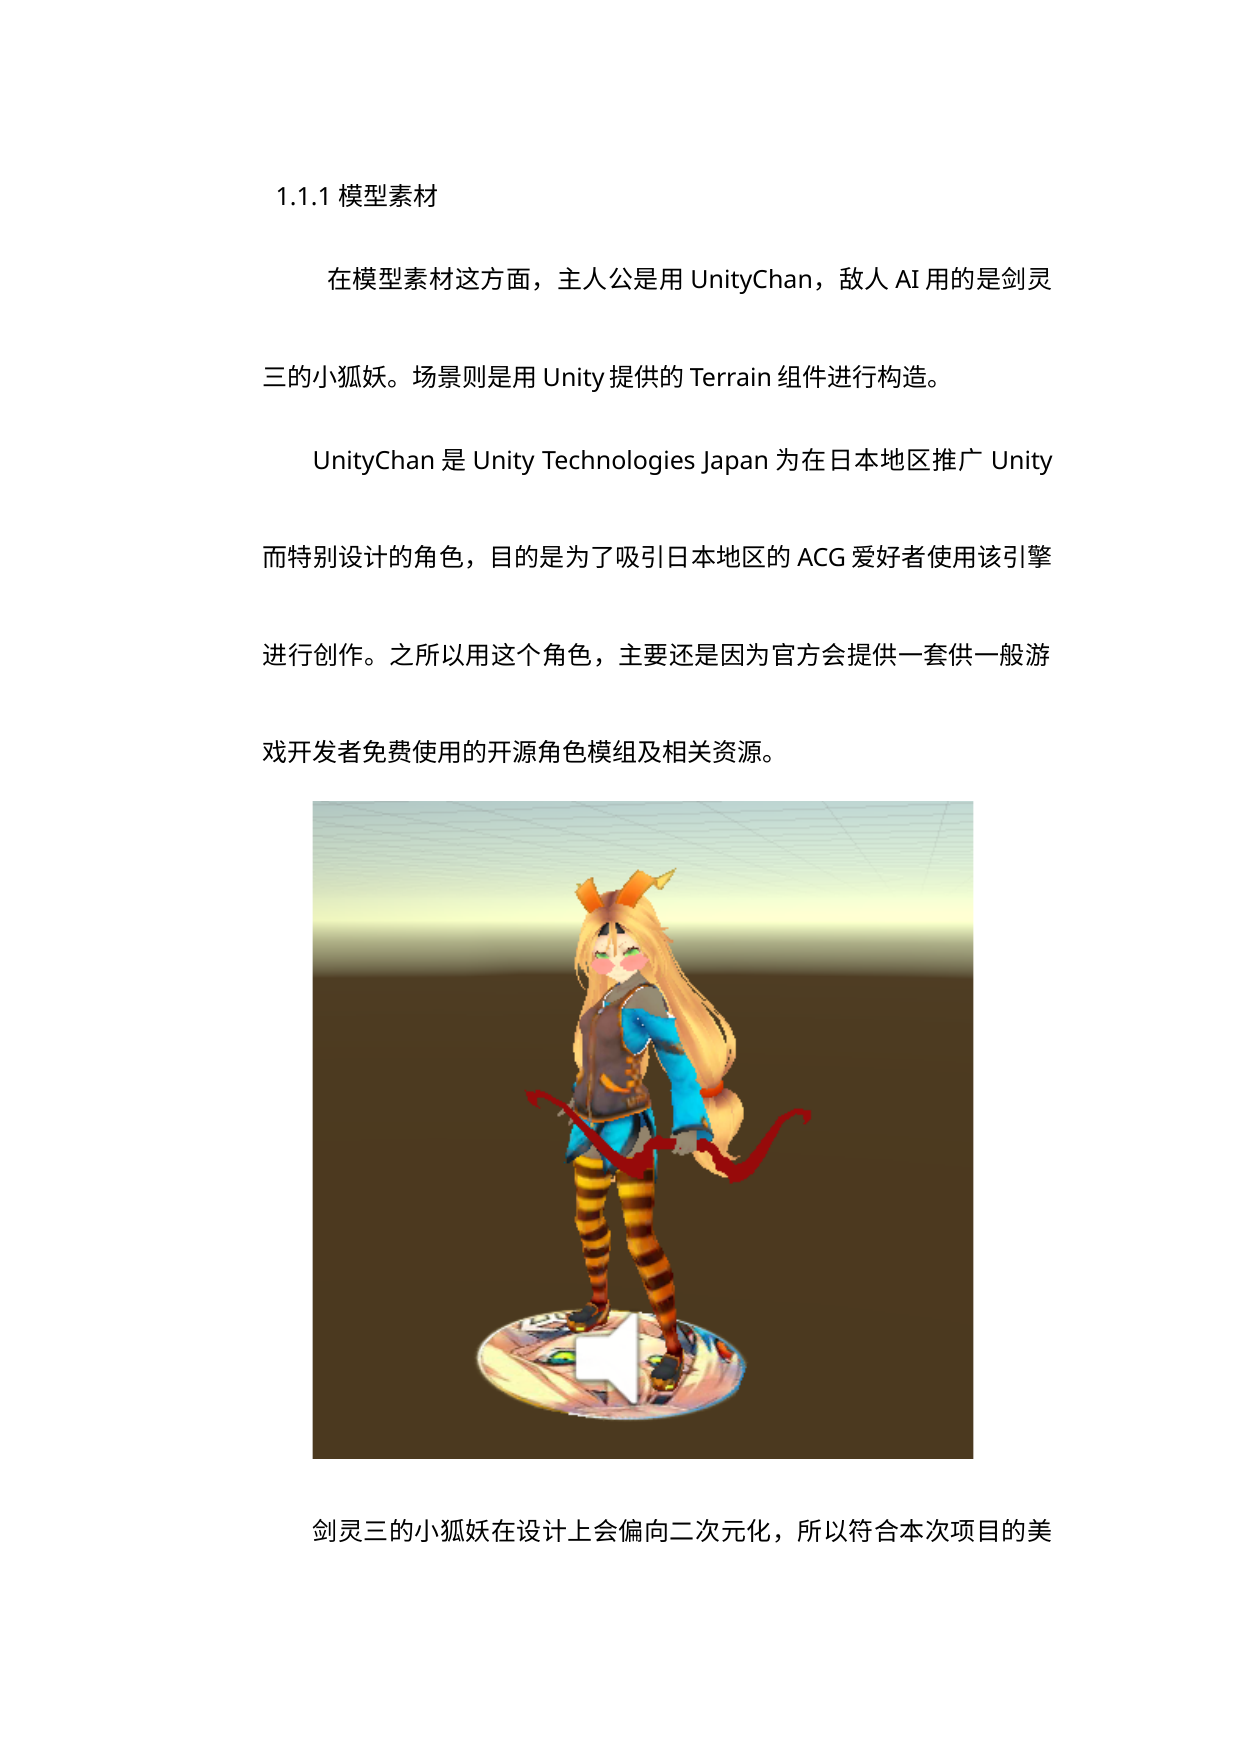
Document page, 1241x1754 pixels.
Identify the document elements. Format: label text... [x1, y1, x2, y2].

list UnityChan是Unity Technologies Japan为在日本地区推广Unity而特别设计的角色，目的是为了吸引日本地区的ACG爱好者使用该引擎进行创作。之所以用这个角色，主要还是因为官方会提供一套供一般游戏开发者免费使用的开源角色模组及相关资源。 [262, 426, 1053, 783]
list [262, 1497, 1053, 1562]
list 在模型素材这方面，主人公是用UnityChan，敌人AI用的是剑灵三的小狐妖。场景则是用Unity提供的Terrain组件进行构造。 [262, 245, 1053, 408]
picture [312, 801, 974, 1459]
list 1.1.1 模型素材 [262, 162, 1053, 227]
